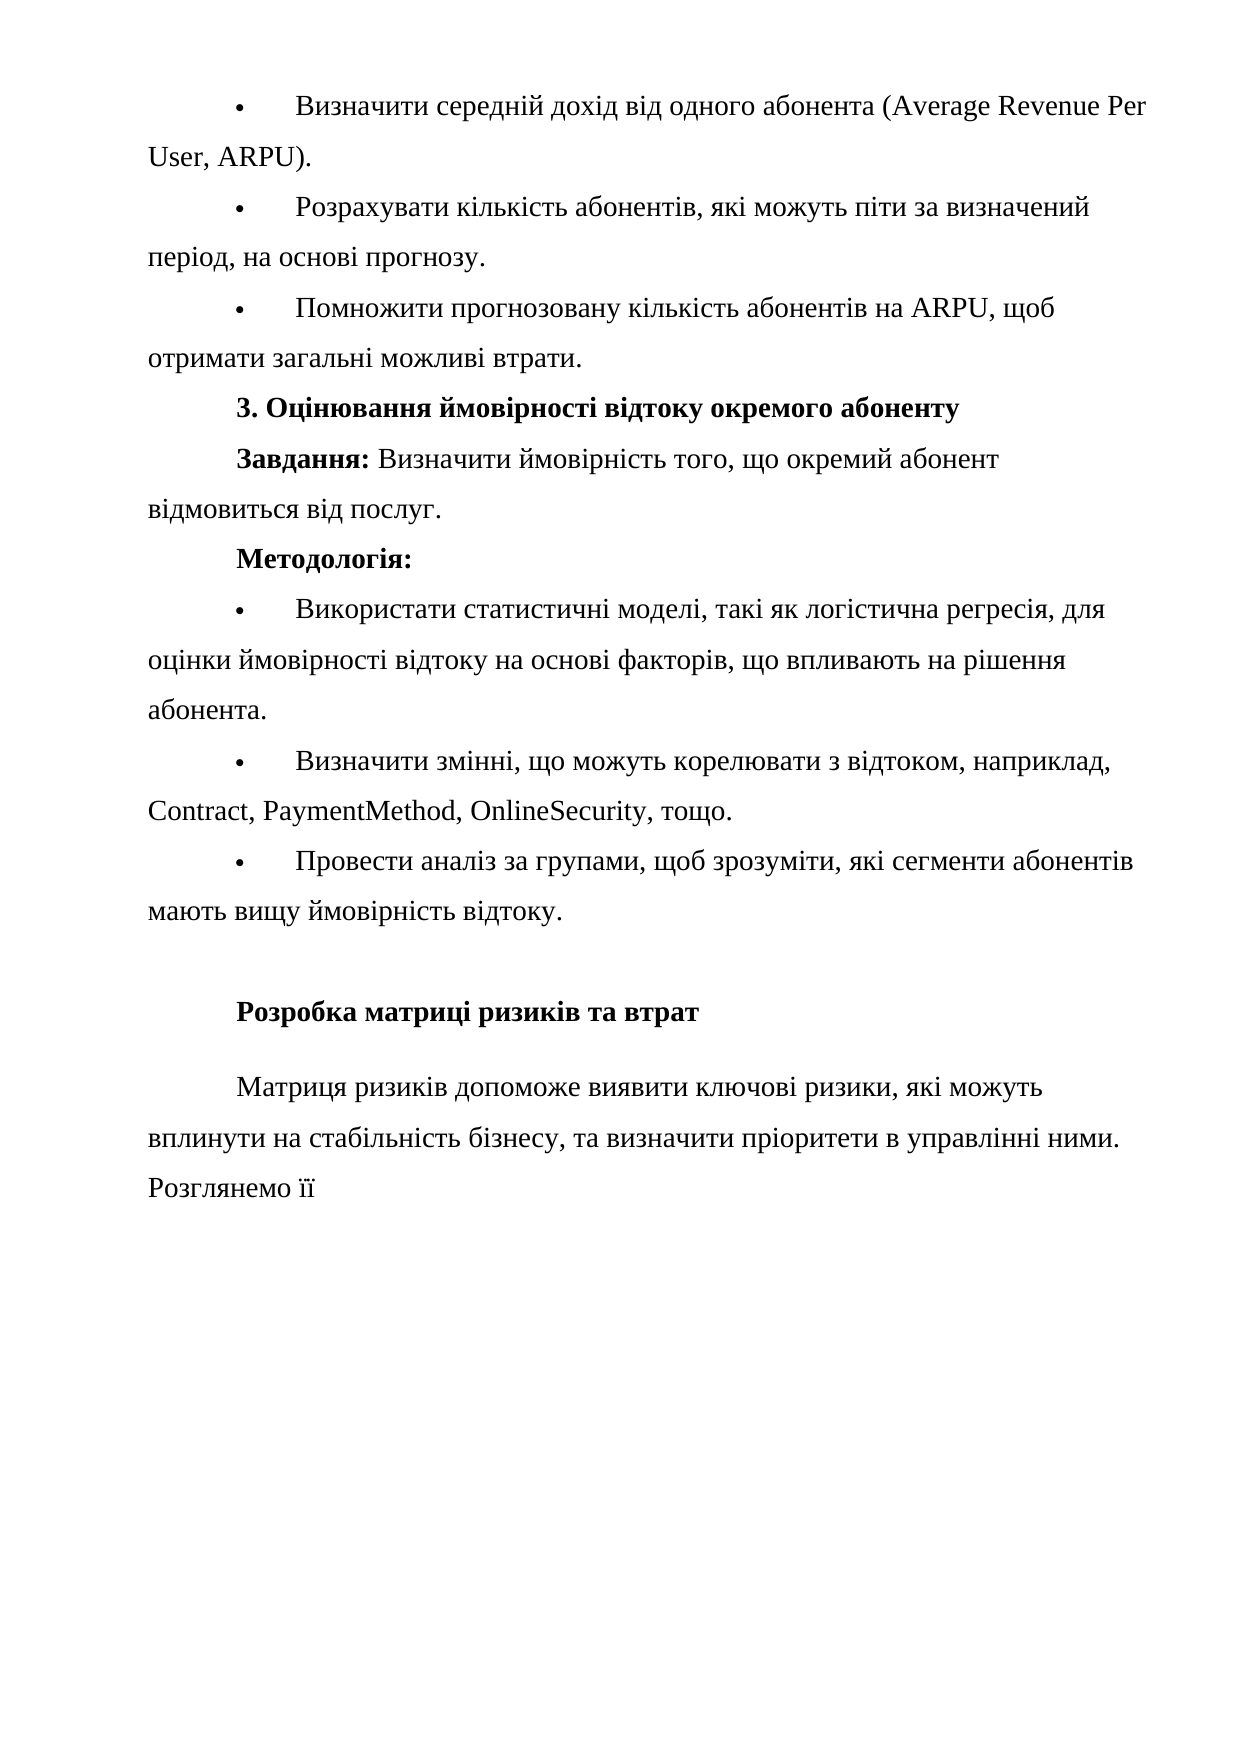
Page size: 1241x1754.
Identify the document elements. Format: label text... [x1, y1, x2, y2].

text Матриця ризиків допоможе виявити ключові ризики, які можуть вплинути на стабільність бізнесу, та визначити пріоритети в управлінні ними. Розглянемо її [148, 1069, 1152, 1204]
list Визначити змінні, що можуть корелювати з відтоком, наприклад, Contract, PaymentMethod, OnlineSecurity, тощо. [148, 743, 1152, 826]
text Завдання: Визначити ймовірність того, що окремий абонент відмовиться від послуг. [148, 441, 1152, 524]
text 3. Оцінювання ймовірності відтоку окремого абоненту [148, 390, 1152, 424]
list Використати статистичні моделі, такі як логістична регресія, для оцінки ймовірності відтоку на основі факторів, що впливають на рішення абонента. [148, 592, 1152, 726]
list Провести аналіз за групами, щоб зрозуміти, які сегменти абонентів мають вищу ймовірність відтоку. [148, 843, 1152, 927]
list Визначити середній дохід від одного абонента (Average Revenue Per User, ARPU). [148, 88, 1152, 172]
list Помножити прогнозовану кількість абонентів на ARPU, щоб отримати загальні можливі втрати. [148, 290, 1152, 374]
text Методологія: [148, 541, 1152, 575]
subtitle Розробка матриці ризиків та втрат [148, 994, 1152, 1028]
list Розрахувати кількість абонентів, які можуть піти за визначений період, на основі прогнозу. [148, 189, 1152, 273]
